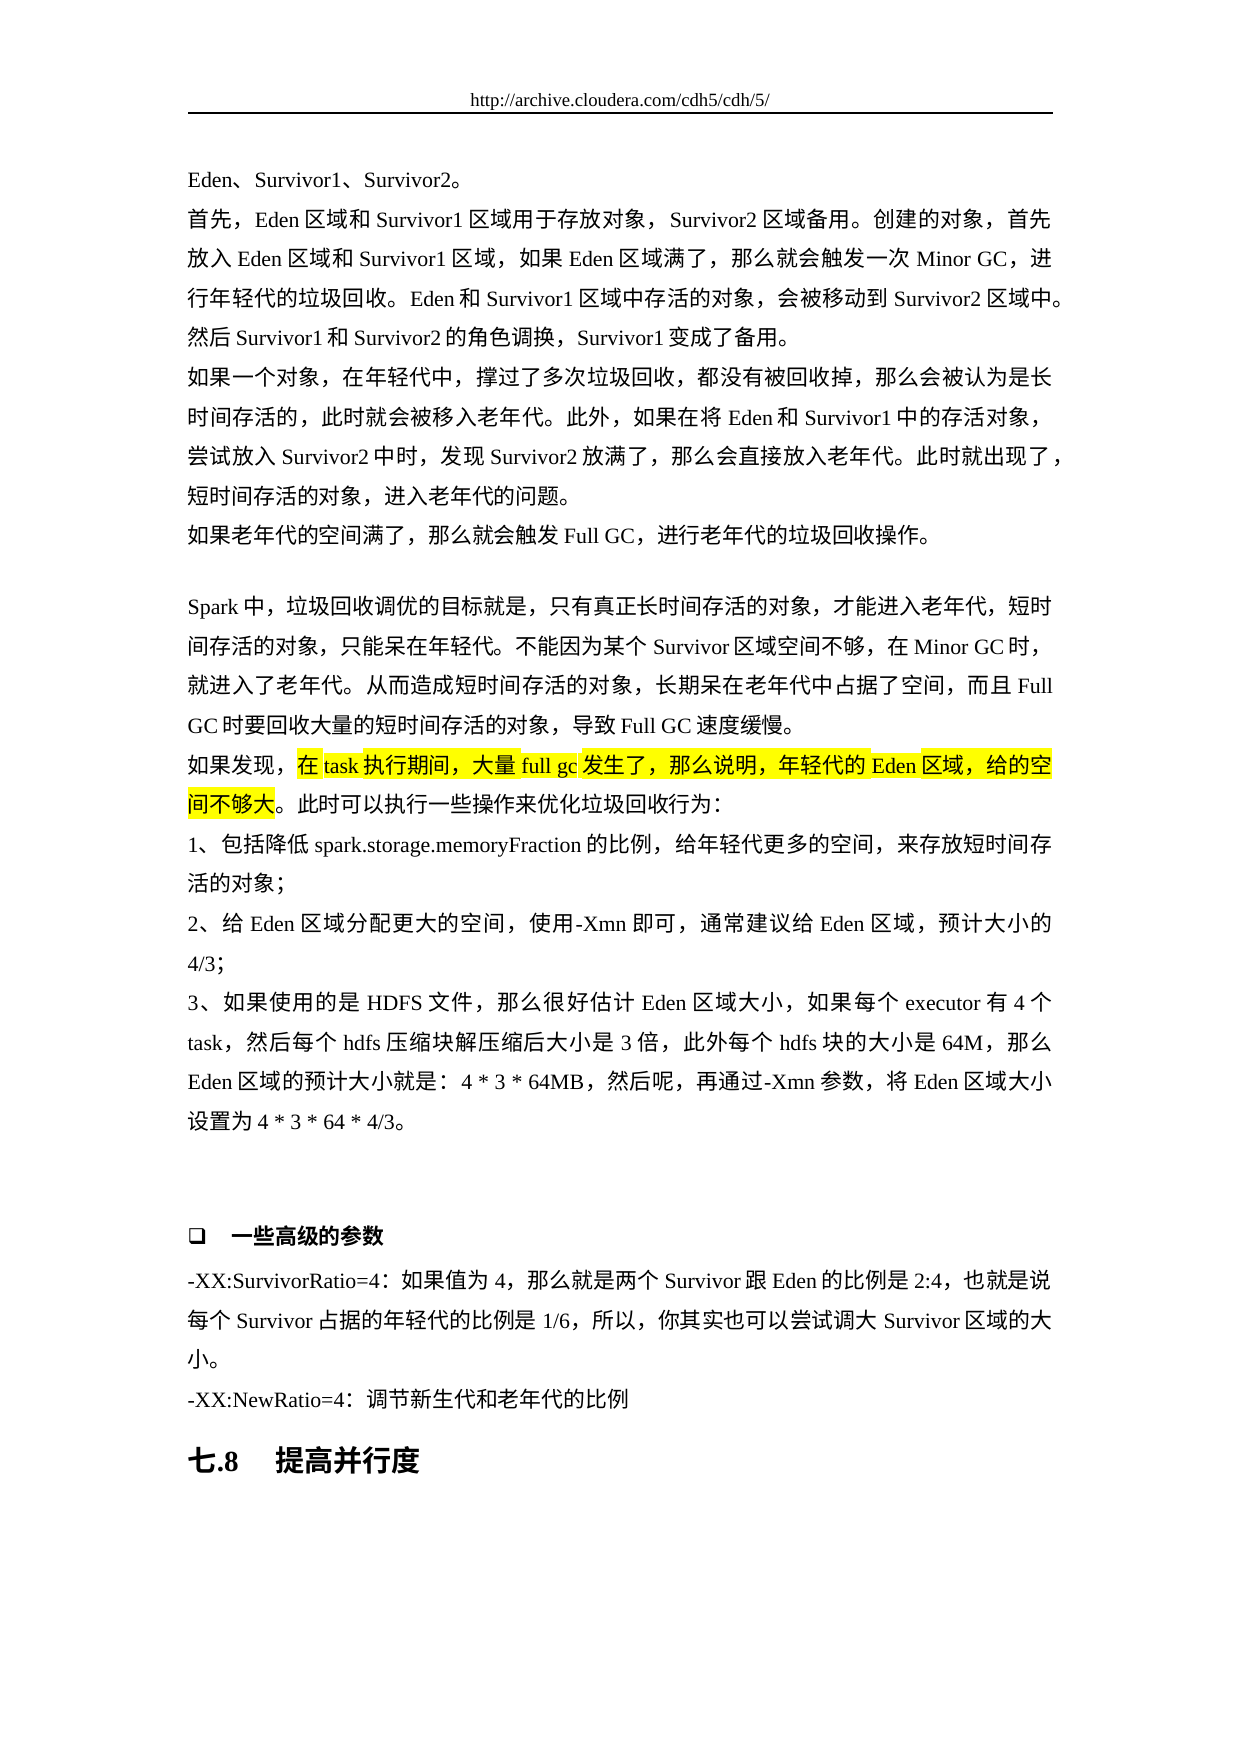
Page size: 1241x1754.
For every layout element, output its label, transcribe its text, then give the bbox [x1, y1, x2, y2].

text 如果发现，在task执行期间，大量full gc发生了，那么说明，年轻代的Eden区域，给的空间不够大。此时可以执行一些操作来优化垃圾回收行为： [187, 748, 1053, 819]
text -XX:SurvivorRatio=4：如果值为4，那么就是两个Survivor跟Eden的比例是2:4，也就是说每个Survivor占据的年轻代的比例是1/6，所以，你其实也可以尝试调大Survivor区域的大小。 [187, 1263, 1053, 1374]
text 如果一个对象，在年轻代中，撑过了多次垃圾回收，都没有被回收掉，那么会被认为是长时间存活的，此时就会被移入老年代。此外，如果在将Eden和Survivor1中的存活对象，尝试放入Survivor2中时，发现Survivor2放满了，那么会直接放入老年代。此时就出现了，短时间存活的对象，进入老年代的问题。 [187, 360, 1053, 510]
text Spark中，垃圾回收调优的目标就是，只有真正长时间存活的对象，才能进入老年代，短时间存活的对象，只能呆在年轻代。不能因为某个Survivor区域空间不够，在Minor GC时，就进入了老年代。从而造成短时间存活的对象，长期呆在老年代中占据了空间，而且Full GC时要回收大量的短时间存活的对象，导致Full GC速度缓慢。 [187, 589, 1053, 740]
text 首先，Eden区域和Survivor1区域用于存放对象，Survivor2区域备用。创建的对象，首先放入Eden区域和Survivor1区域，如果Eden区域满了，那么就会触发一次Minor GC，进行年轻代的垃圾回收。Eden和Survivor1区域中存活的对象，会被移动到Survivor2区域中。然后Survivor1和Survivor2的角色调换，Survivor1变成了备用。 [187, 202, 1053, 352]
subtitle 提高并行度 [187, 1438, 1053, 1480]
text 如果老年代的空间满了，那么就会触发Full GC，进行老年代的垃圾回收操作。 [187, 518, 1053, 550]
text 1、包括降低spark.storage.memoryFraction的比例，给年轻代更多的空间，来存放短时间存活的对象； [187, 827, 1053, 898]
subtitle 一些高级的参数 [187, 1219, 1053, 1251]
text 2、给Eden区域分配更大的空间，使用-Xmn即可，通常建议给Eden区域，预计大小的4/3； [187, 906, 1053, 977]
text 3、如果使用的是HDFS文件，那么很好估计Eden区域大小，如果每个executor有4个task，然后每个hdfs压缩块解压缩后大小是3倍，此外每个hdfs块的大小是64M，那么Eden区域的预计大小就是：4 * 3 * 64MB，然后呢，再通过-Xmn参数，将Eden区域大小设置为4 * 3 * 64 * 4/3。 [187, 985, 1053, 1136]
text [187, 162, 1053, 194]
text -XX:NewRatio=4：调节新生代和老年代的比例 [187, 1382, 1053, 1413]
